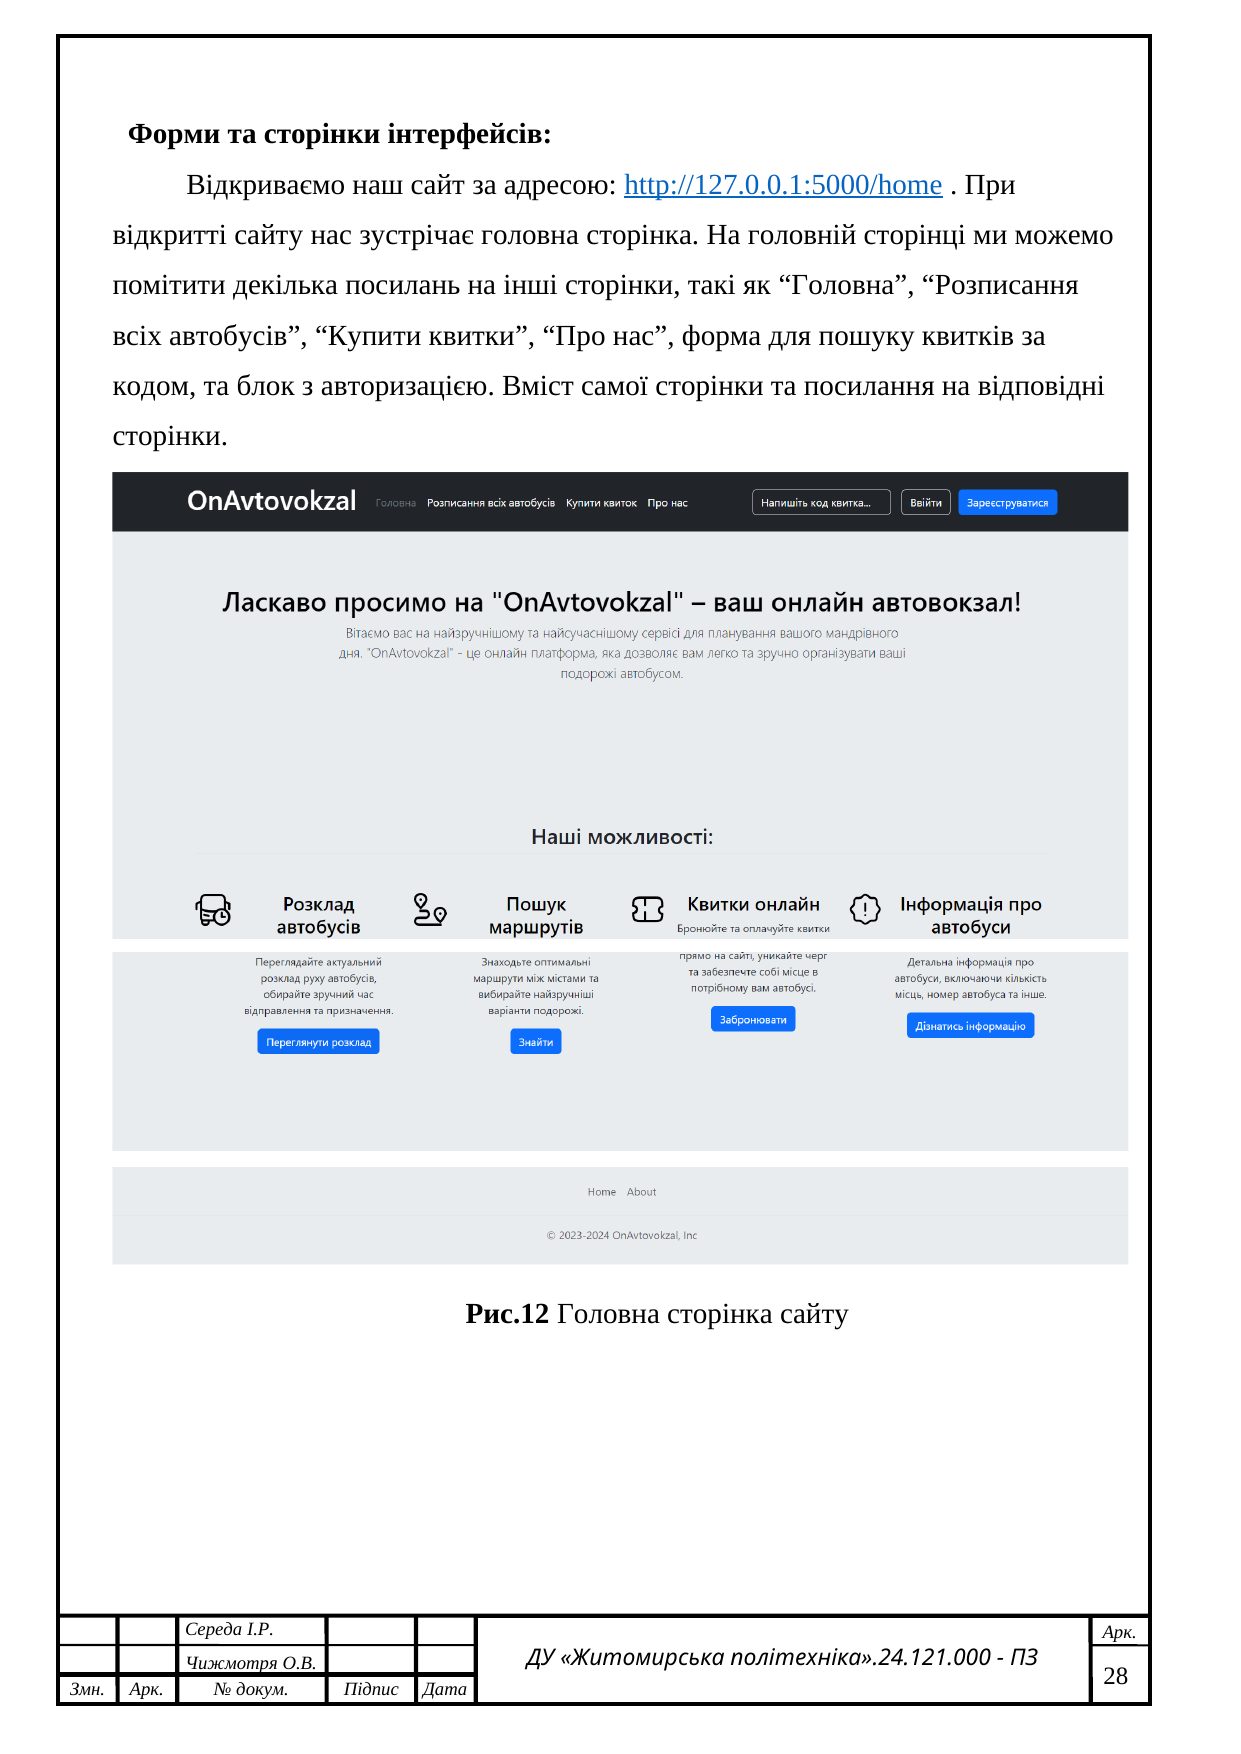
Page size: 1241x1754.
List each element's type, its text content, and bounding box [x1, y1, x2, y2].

text Форми та сторінки інтерфейсів: [112, 117, 1128, 150]
text Відкриваємо наш сайт за адресою: http://127.0.0.1:5000/home . При відкритті сайту нас зустрічає головна сторінка. На головній сторінці ми можемо помітити декілька посилань на інші сторінки, такі як “Головна”, “Розписання всіх автобусів”, “Купити квитки”, “Про нас”, форма для пошуку квитків за кодом, та блок з авторизацією. Вміст самої сторінки та посилання на відповідні сторінки. [112, 167, 1128, 452]
picture [112, 472, 1129, 939]
text Рис.12 Головна сторінка сайту [186, 1296, 1128, 1330]
picture [112, 952, 1129, 1277]
